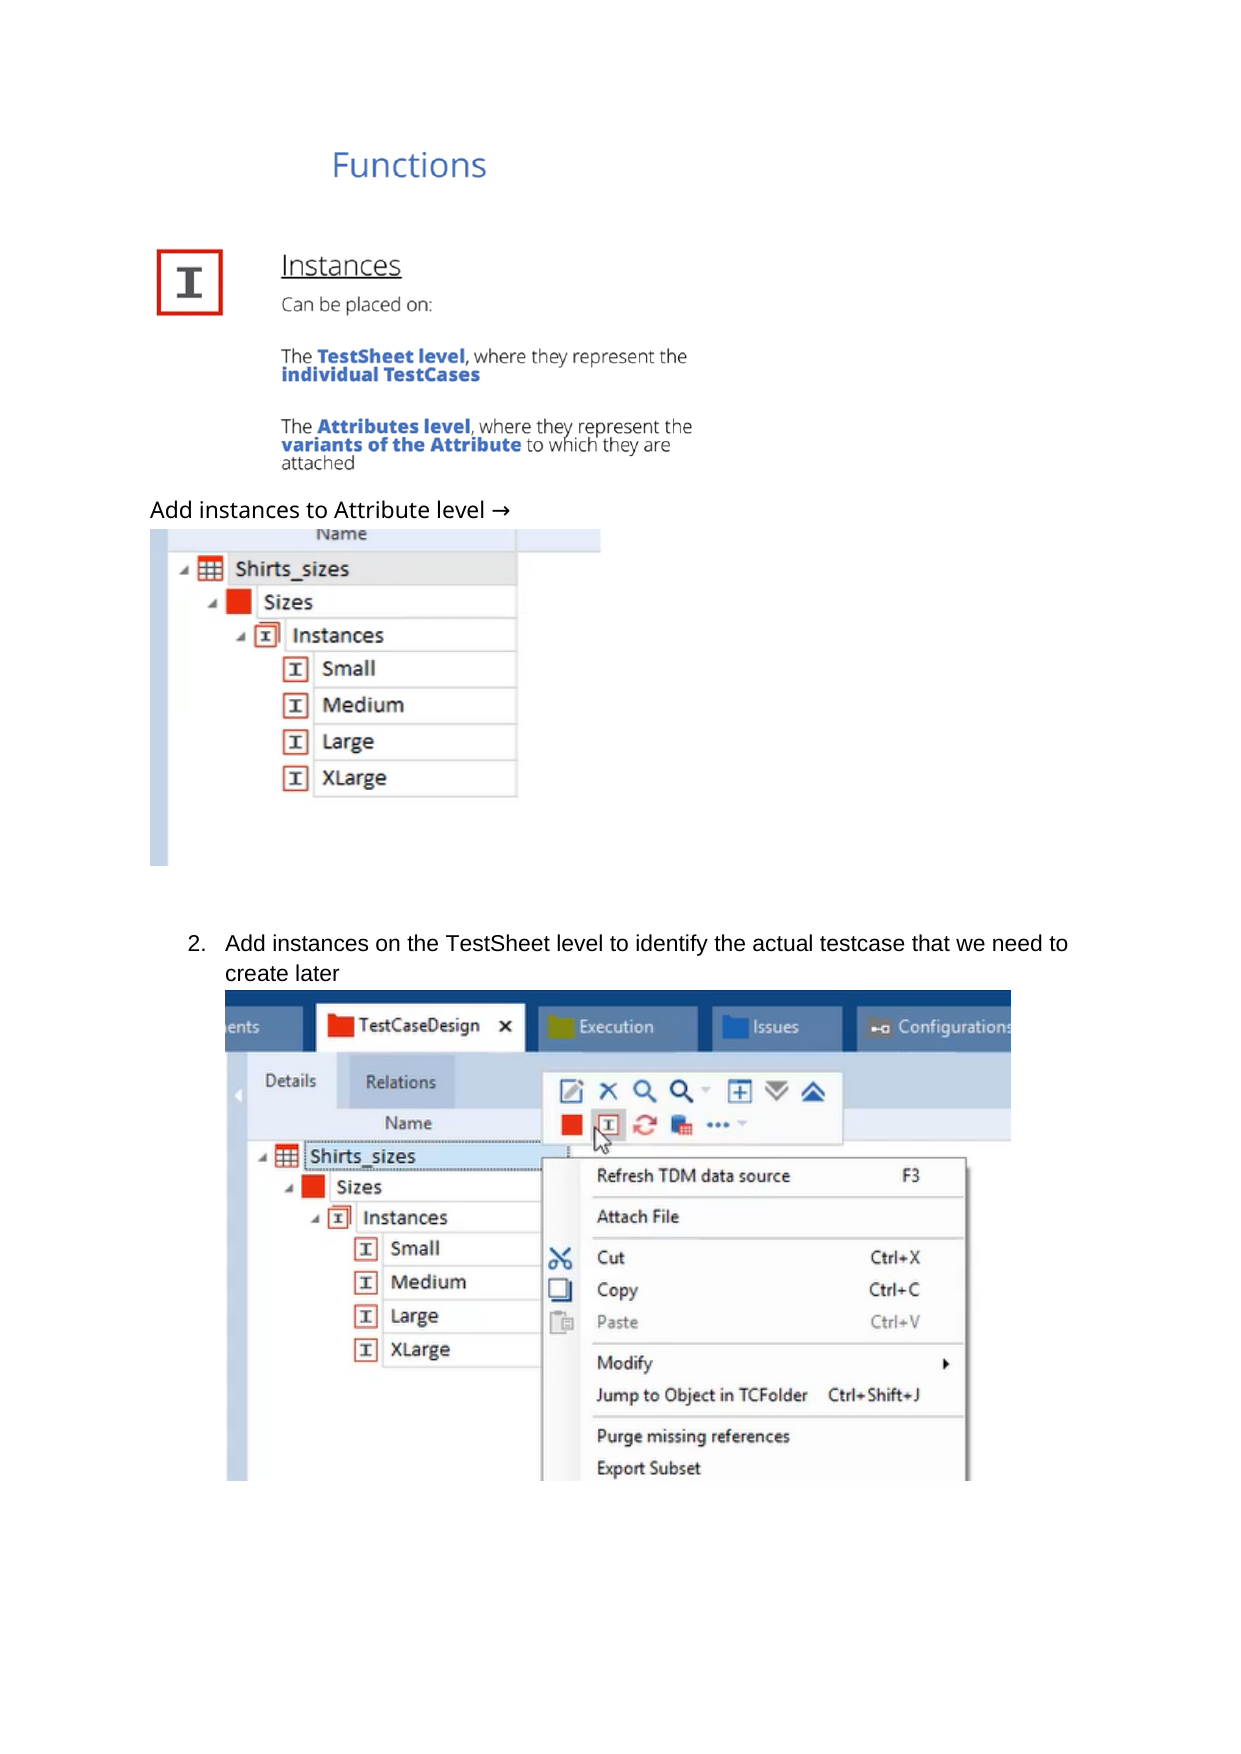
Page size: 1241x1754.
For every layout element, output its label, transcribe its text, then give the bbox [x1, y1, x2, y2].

list Add instances on the TestSheet level to identify the actual testcase that we need to create later [187, 930, 1090, 986]
picture [225, 990, 1011, 1481]
text Add instances to Attribute level → [150, 494, 1090, 525]
picture [150, 150, 725, 490]
picture [150, 529, 601, 866]
